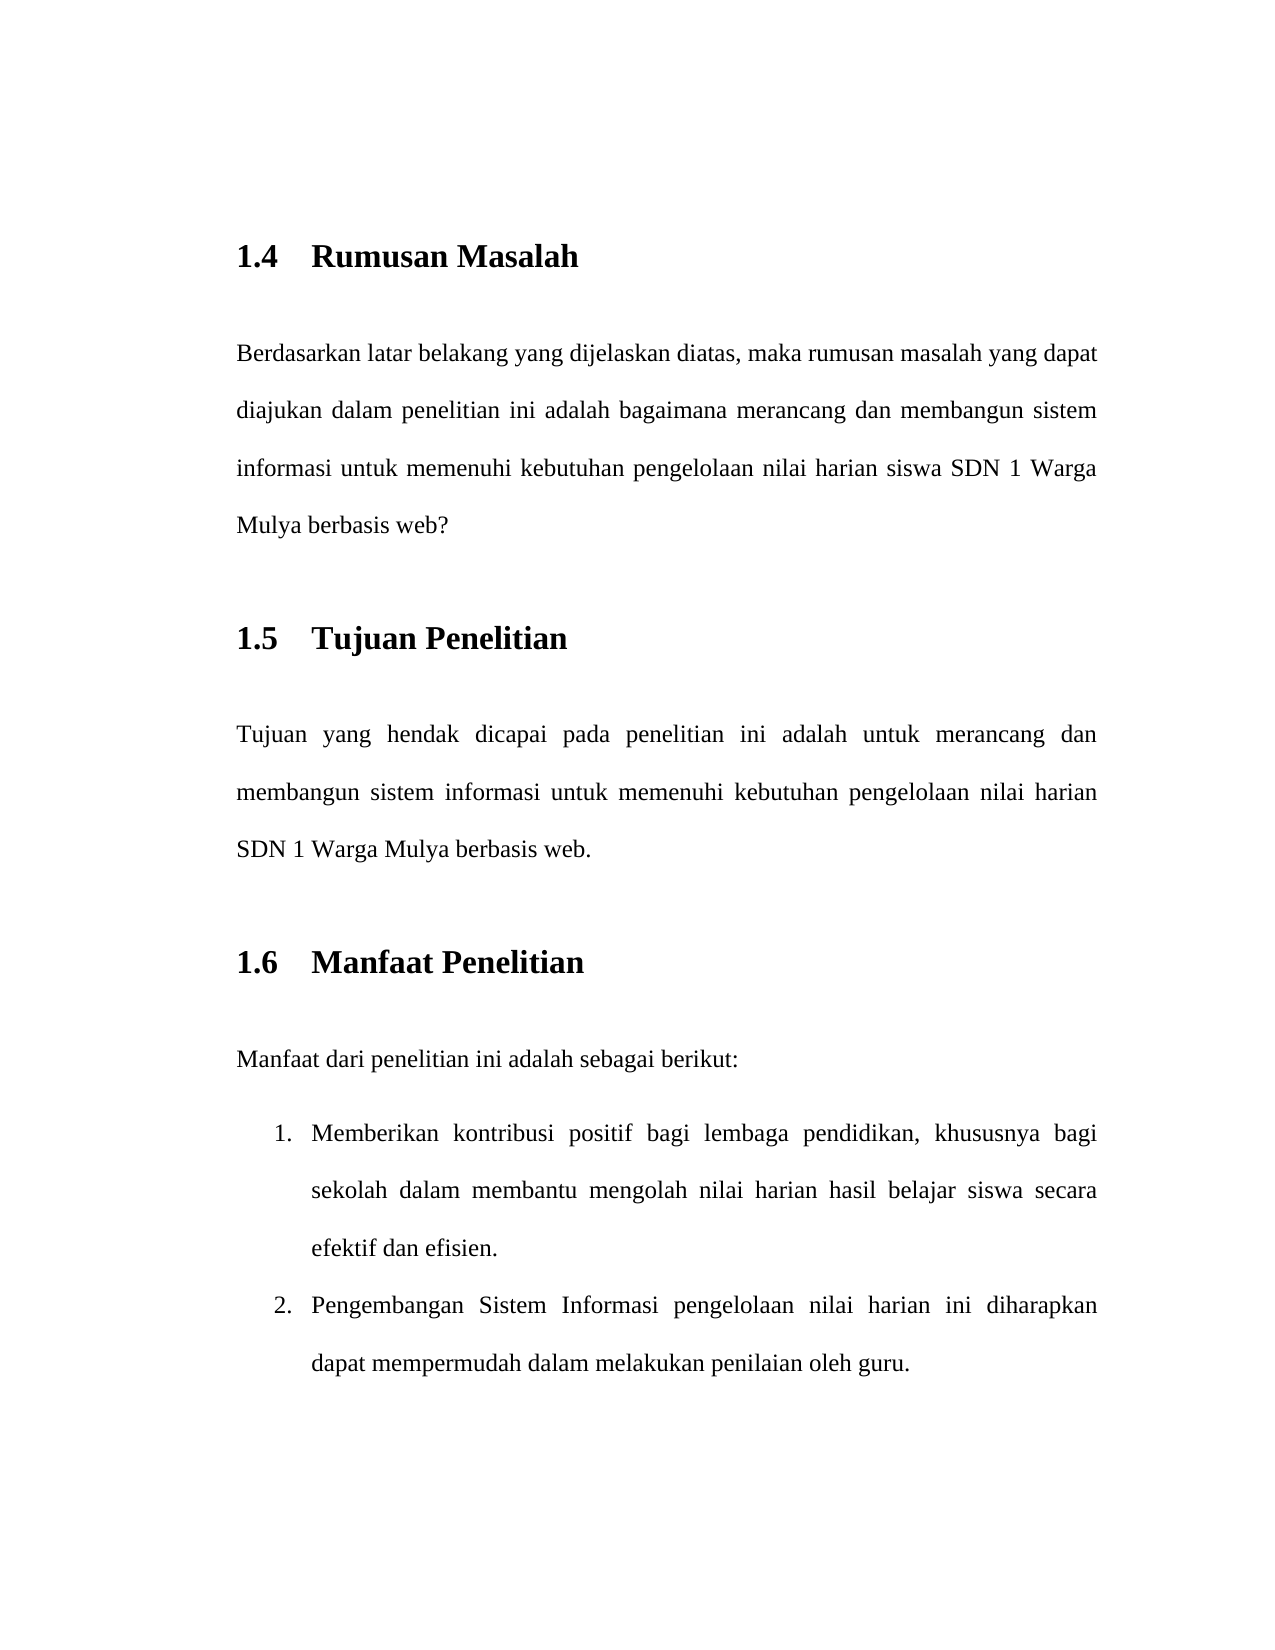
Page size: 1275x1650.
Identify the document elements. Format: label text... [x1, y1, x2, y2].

text Tujuan yang hendak dicapai pada penelitian ini adalah untuk merancang dan membangun sistem informasi untuk memenuhi kebutuhan pengelolaan nilai harian SDN 1 Warga Mulya berbasis web. [236, 719, 1098, 863]
list Pengembangan Sistem Informasi pengelolaan nilai harian ini diharapkan dapat mempermudah dalam melakukan penilaian oleh guru. [274, 1290, 1098, 1377]
text Berdasarkan latar belakang yang dijelaskan diatas, maka rumusan masalah yang dapat diajukan dalam penelitian ini adalah bagaimana merancang dan membangun sistem informasi untuk memenuhi kebutuhan pengelolaan nilai harian siswa SDN 1 Warga Mulya berbasis web? [236, 338, 1098, 539]
text Manfaat dari penelitian ini adalah sebagai berikut: [236, 1044, 1098, 1072]
list Memberikan kontribusi positif bagi lembaga pendidikan, khususnya bagi sekolah dalam membantu mengolah nilai harian hasil belajar siswa secara efektif dan efisien. [274, 1118, 1098, 1262]
subtitle 1.4 Rumusan Masalah [236, 236, 1098, 274]
subtitle 1.6 Manfaat Penelitian [236, 942, 1098, 980]
subtitle 1.5 Tujuan Penelitian [236, 618, 1098, 656]
